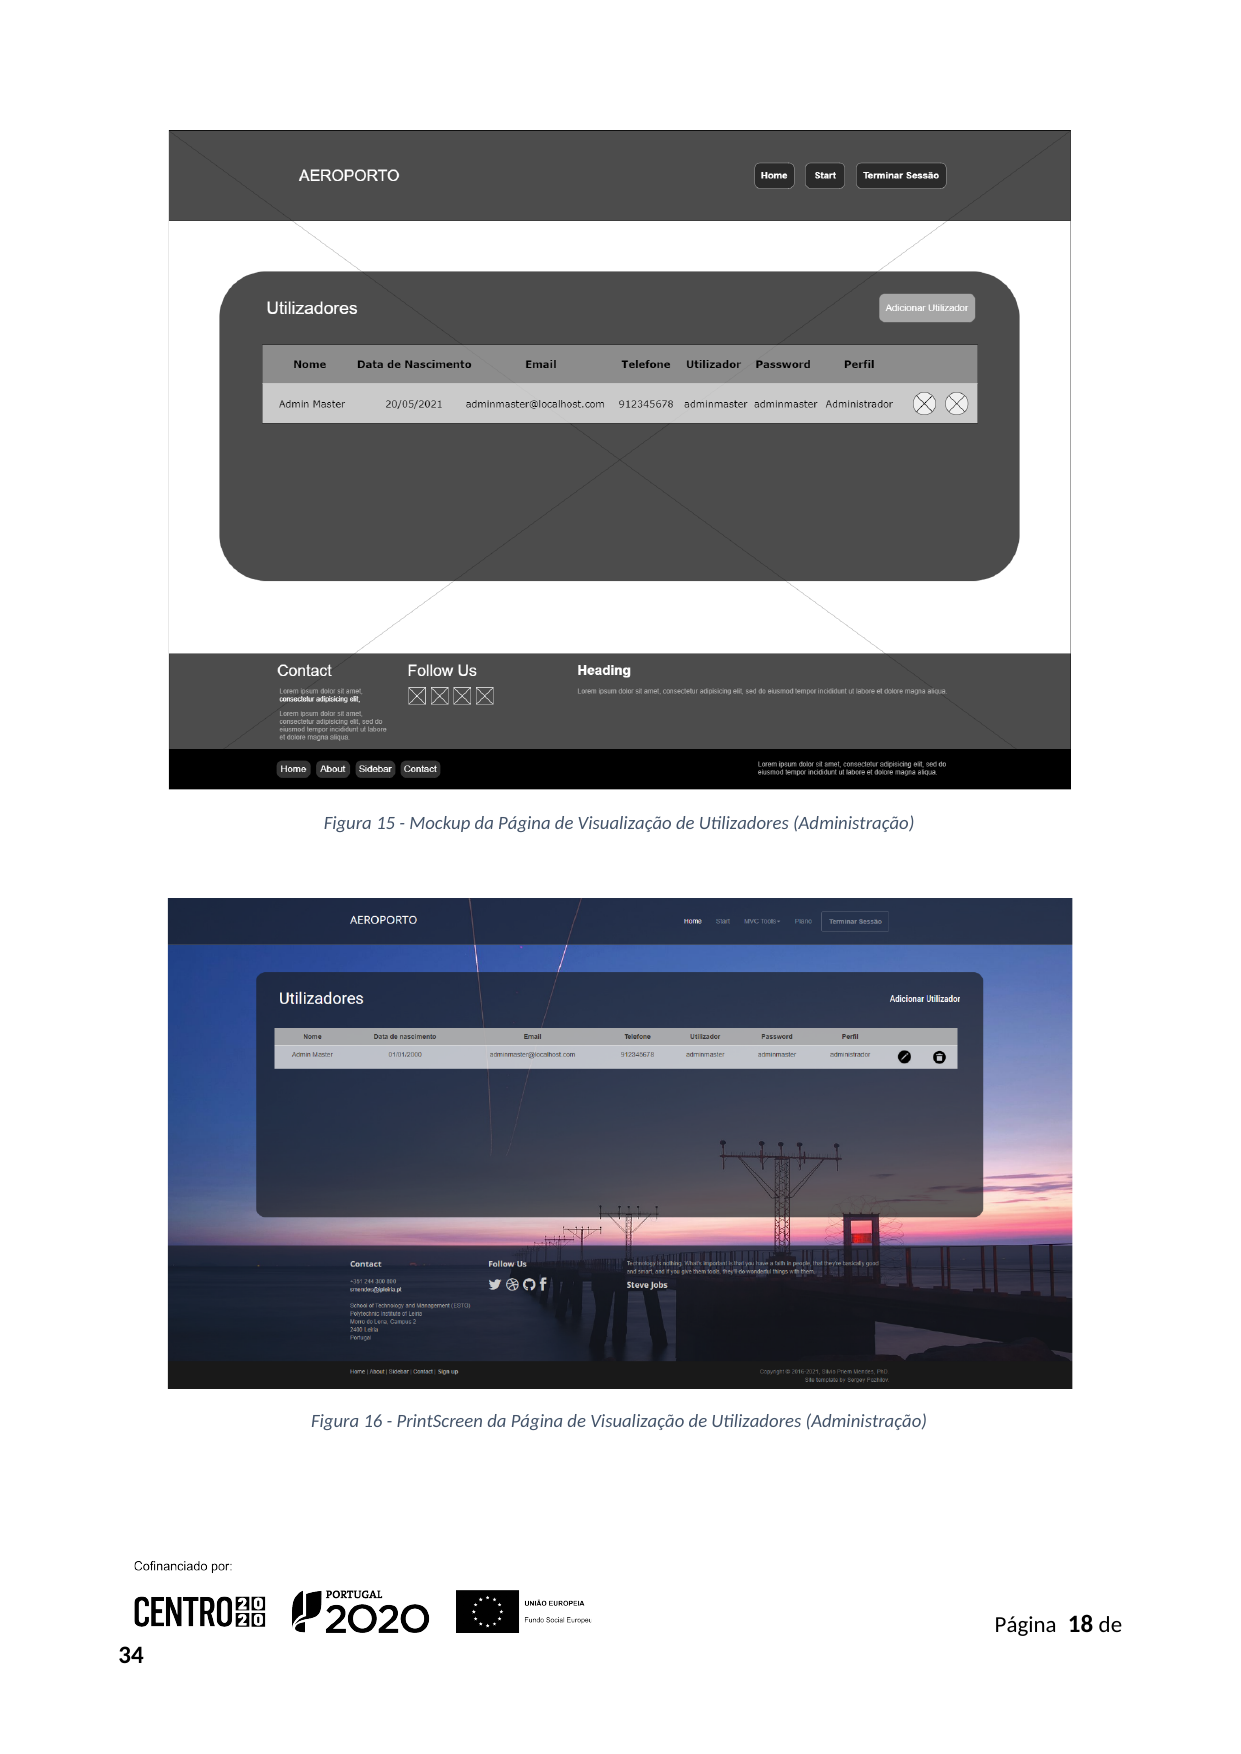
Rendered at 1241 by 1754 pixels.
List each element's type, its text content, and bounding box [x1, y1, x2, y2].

picture [168, 130, 1072, 790]
picture [167, 898, 1073, 1389]
picture [134, 1561, 592, 1633]
text Figura - PrintScreen da Página de Visualização de Utilizadores (Administração) [118, 1409, 1122, 1432]
text Figura - Mockup da Página de Visualização de Utilizadores (Administração) [118, 811, 1122, 834]
